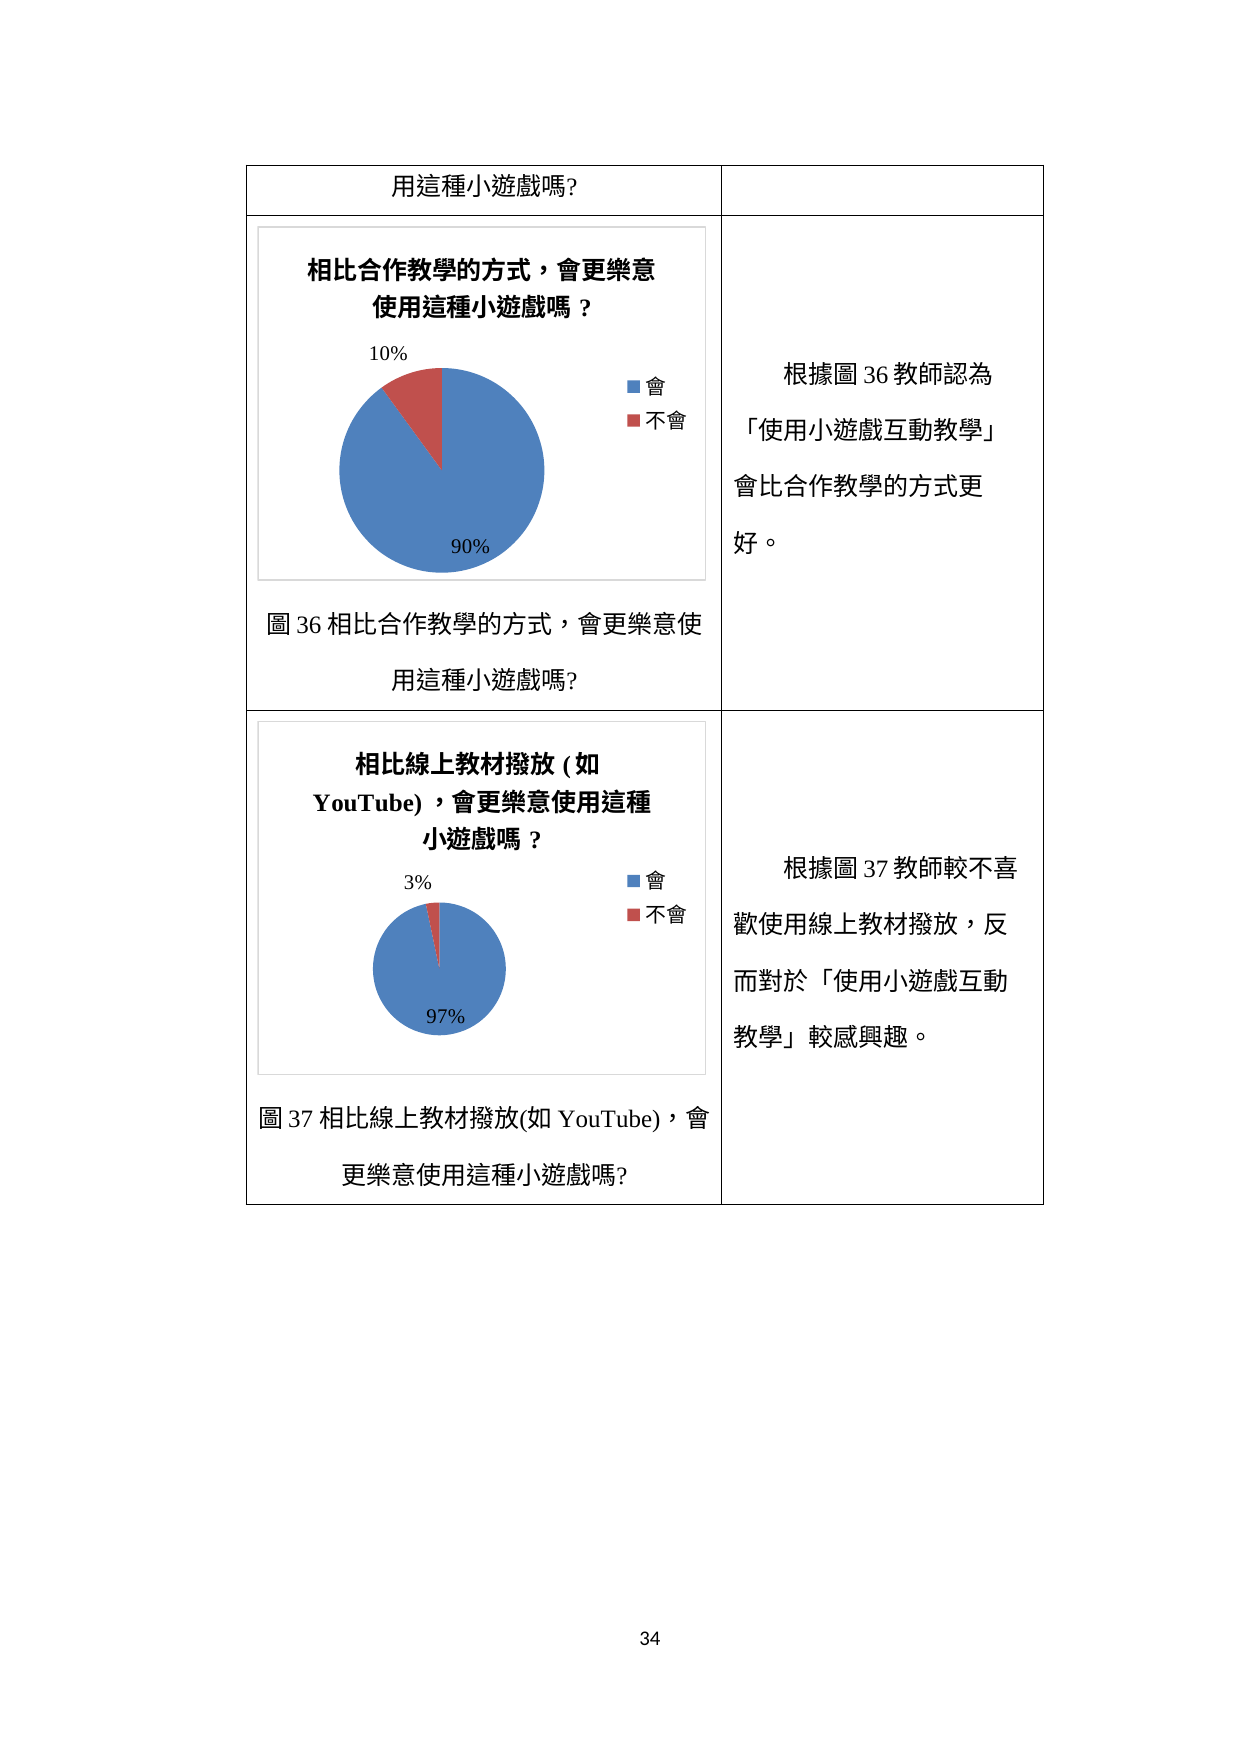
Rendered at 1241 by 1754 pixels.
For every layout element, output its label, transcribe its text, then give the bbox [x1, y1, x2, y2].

table_cell 圖36 相比合作教學的方式，會更樂意使用這種小遊戲嗎? [247, 216, 721, 709]
table_cell 根據圖36教師認為「使用小遊戲互動教學」會比合作教學的方式更好。 [722, 216, 1043, 709]
table_cell 根據圖37教師較不喜歡使用線上教材撥放，反而對於「使用小遊戲互動教學」較感興趣。 [722, 711, 1043, 1204]
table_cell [722, 166, 1043, 215]
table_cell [247, 166, 721, 215]
table_cell 圖37 相比線上教材撥放(如YouTube)，會更樂意使用這種小遊戲嗎? [247, 711, 721, 1204]
